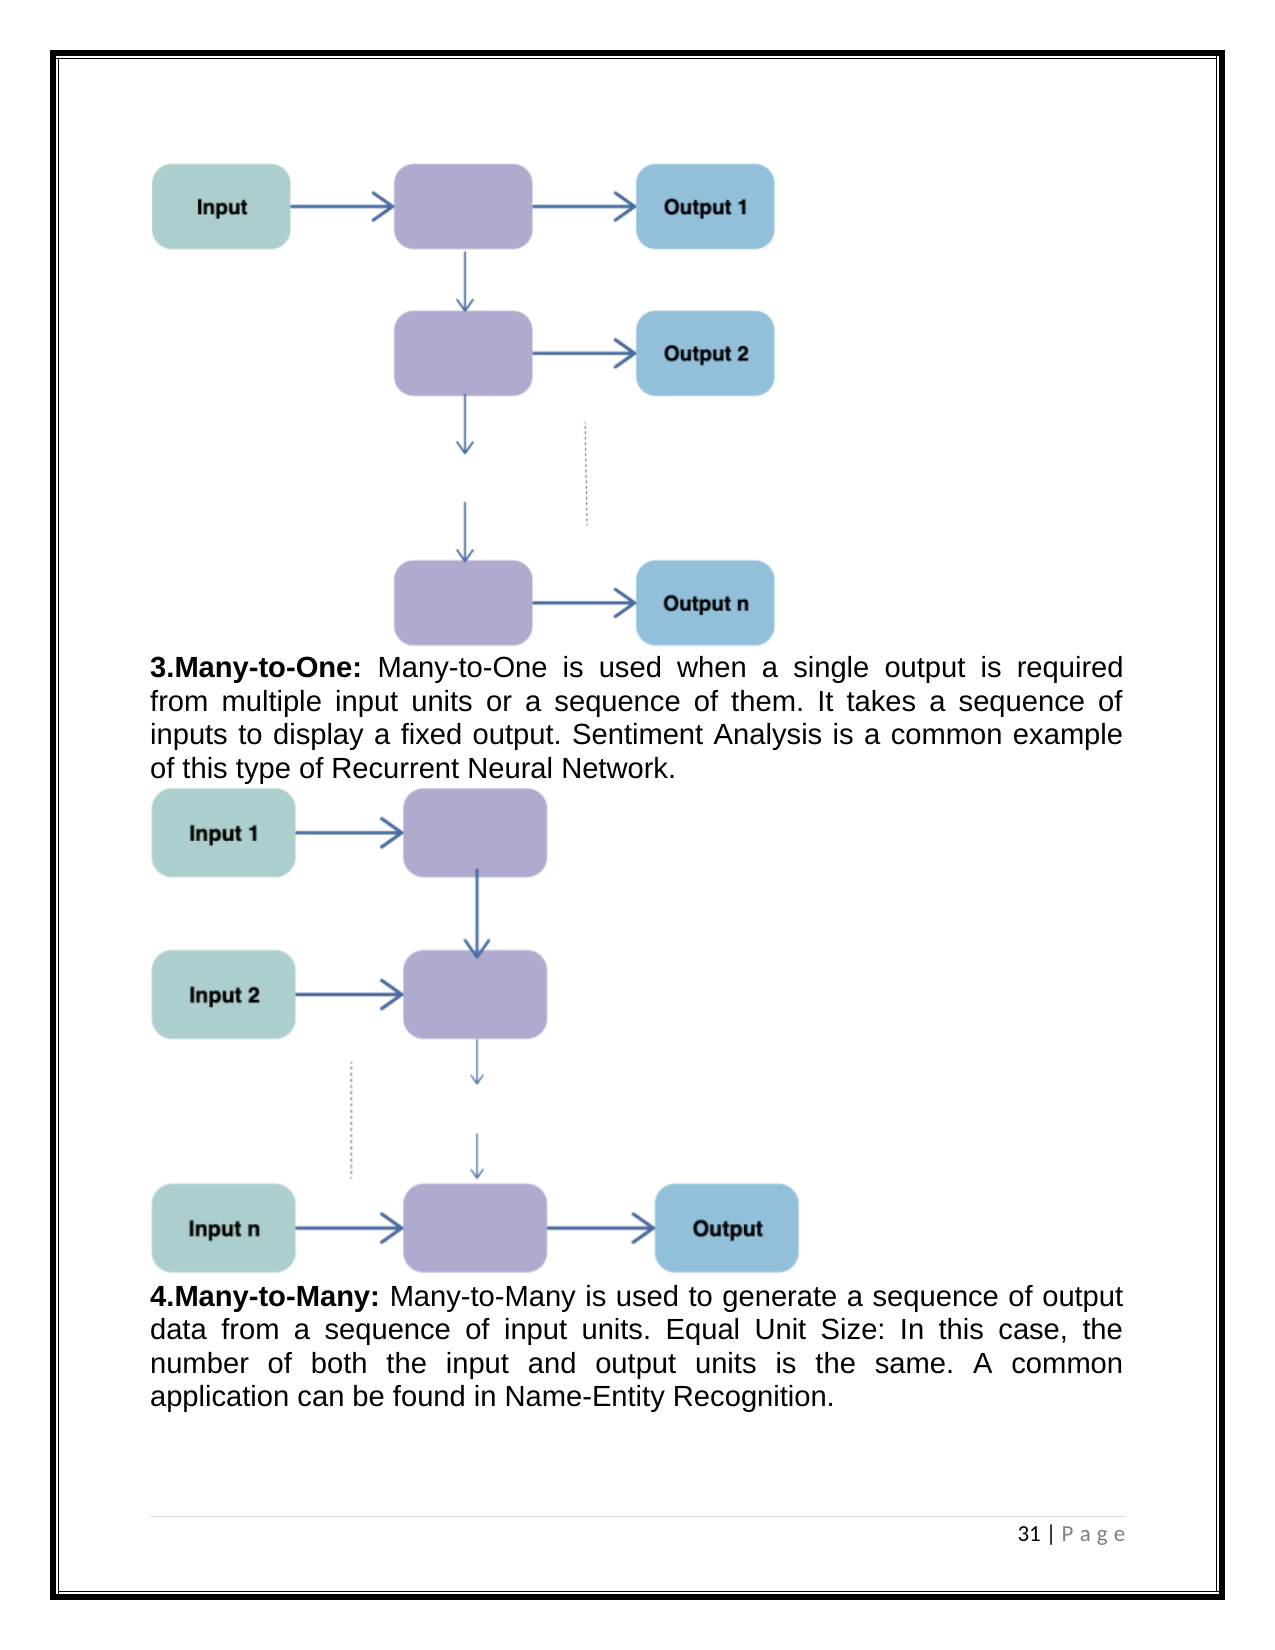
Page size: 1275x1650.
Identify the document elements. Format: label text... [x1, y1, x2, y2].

text 3.Many-to-One: Many-to-One is used when a single output is required from multiple input units or a sequence of them. It takes a sequence of inputs to display a fixed output. Sentiment Analysis is a common example of this type of Recurrent Neural Network. [150, 650, 1125, 784]
picture [150, 784, 800, 1279]
picture [150, 150, 786, 650]
text 4.Many-to-Many: Many-to-Many is used to generate a sequence of output data from a sequence of input units. Equal Unit Size: In this case, the number of both the input and output units is the same. A common application can be found in Name-Entity Recognition. [150, 1279, 1125, 1413]
